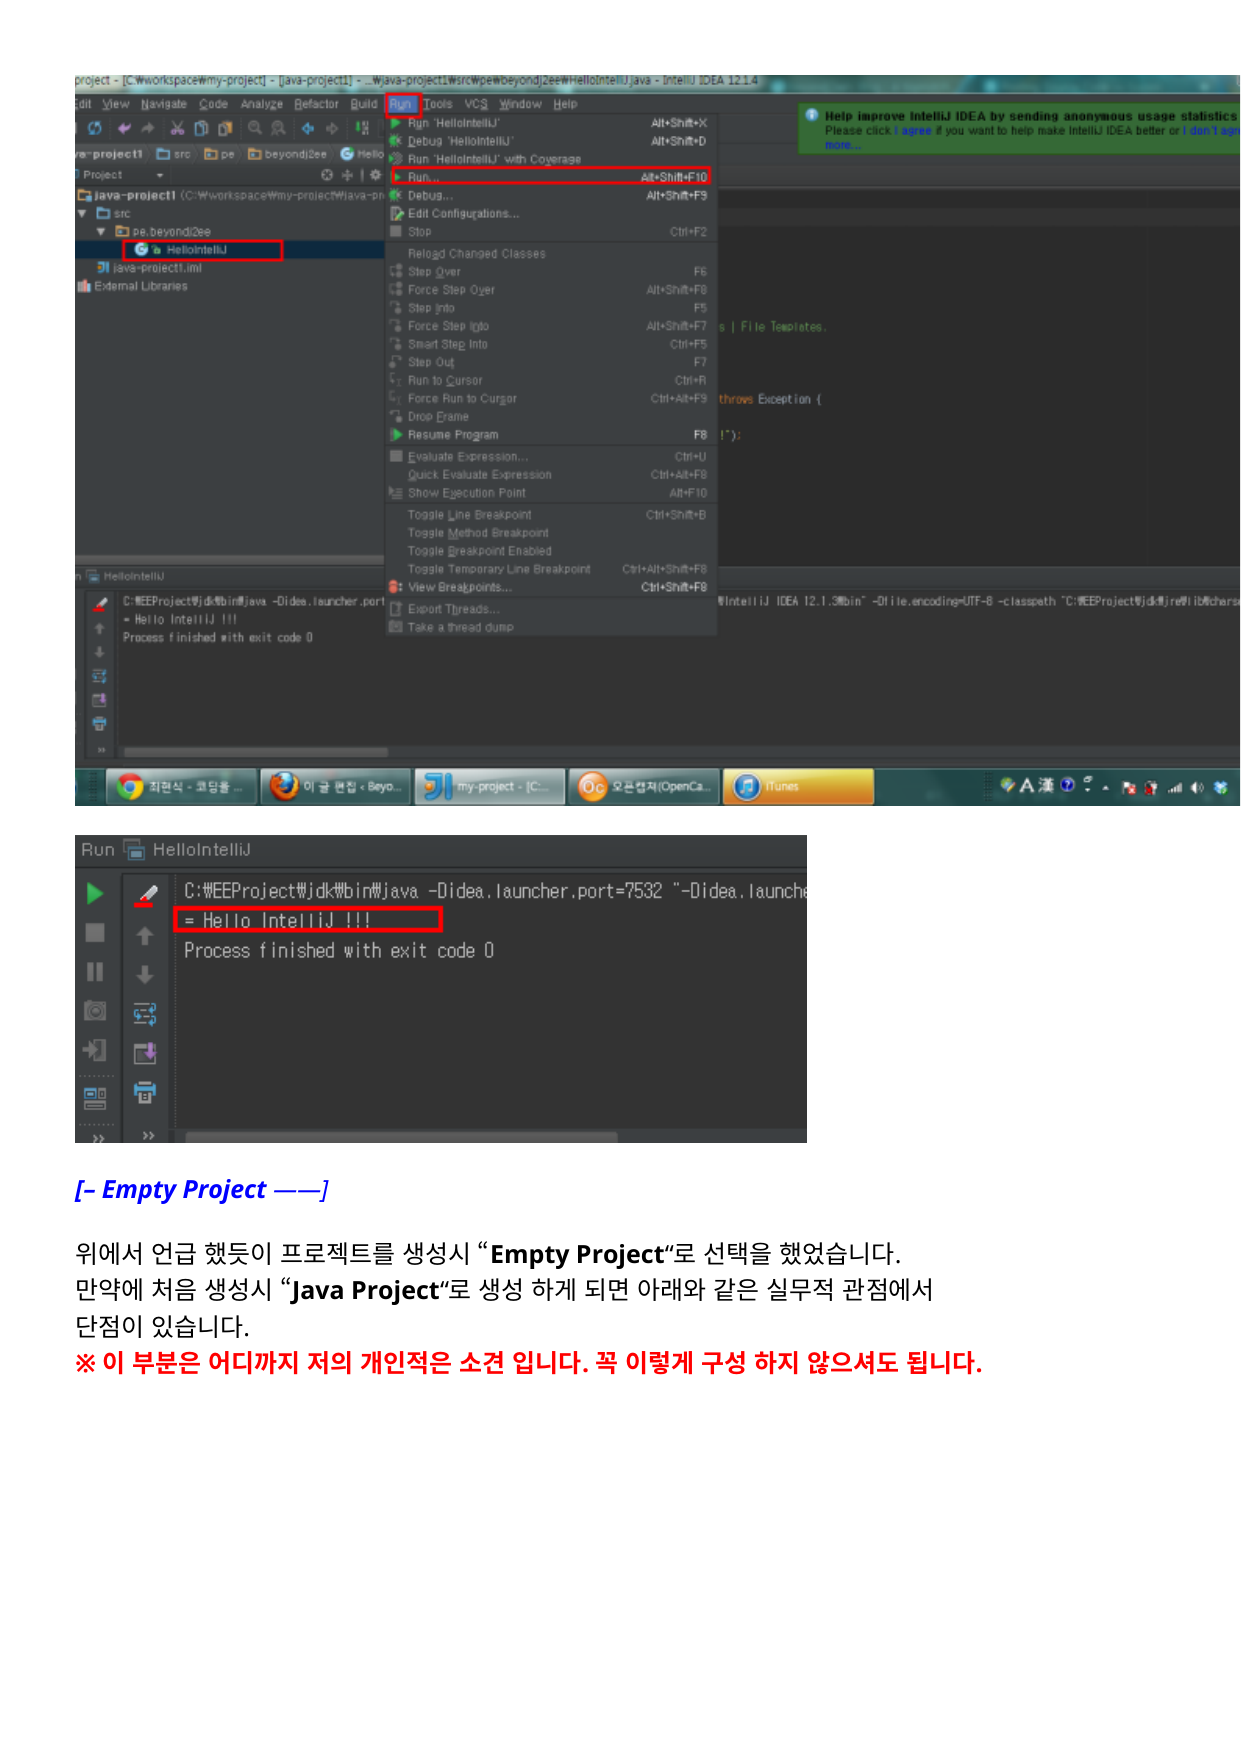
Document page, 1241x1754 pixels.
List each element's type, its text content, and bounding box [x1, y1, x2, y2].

picture [75, 835, 807, 1143]
text [– Empty Project ——] [75, 1171, 1165, 1205]
text 위에서 언급 했듯이 프로젝트를 생성시 “Empty Project“로 선택을 했었습니다. 만약에 처음 생성시 “Java Project“로 생성 하게 되면 아래와 같은 실무적 관점에서 단점이 있습니다. ※ 이 부분은 어디까지 저의 개인적은 소견 입니다. 꼭 이렇게 구성 하지 않으셔도 됩니다. [75, 1234, 1165, 1379]
picture [75, 75, 1241, 806]
